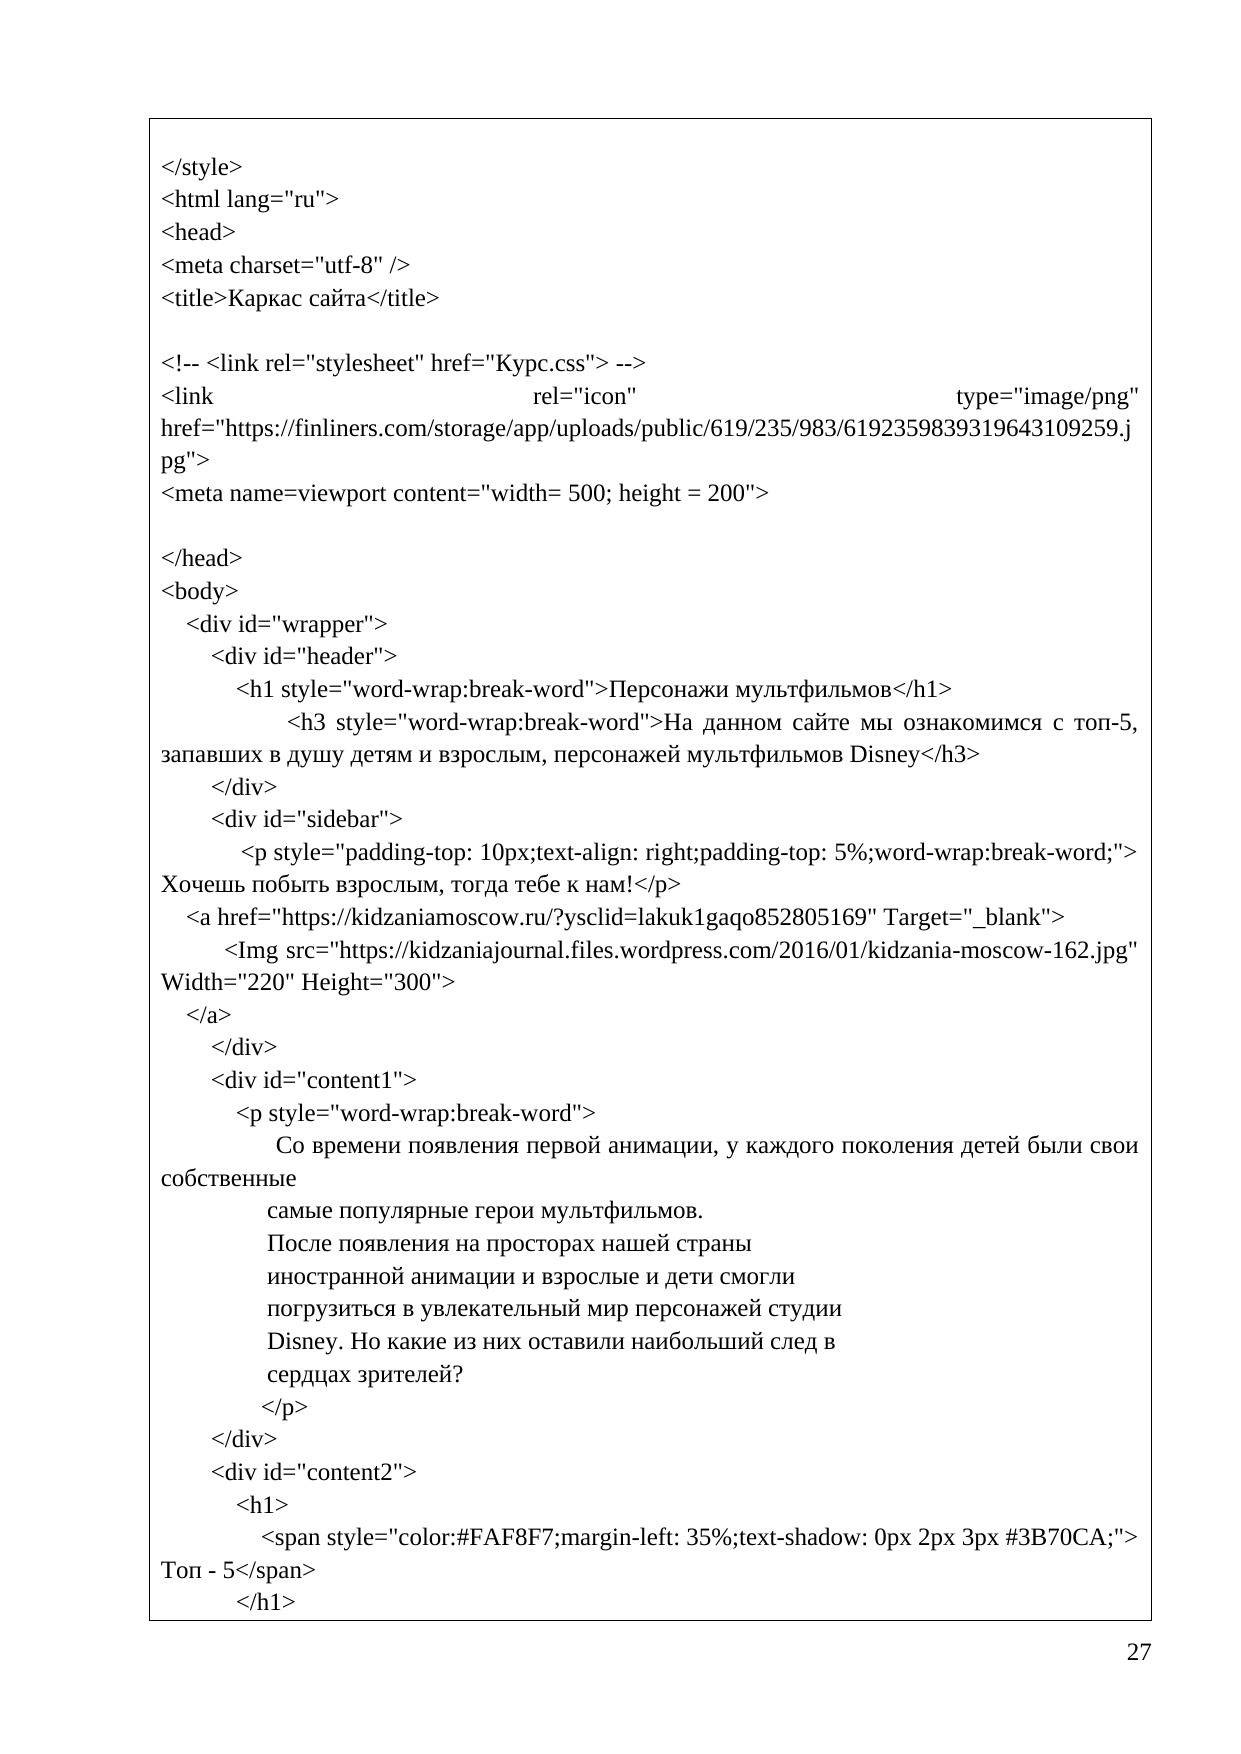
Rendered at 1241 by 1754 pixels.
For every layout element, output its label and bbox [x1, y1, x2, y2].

table_header [150, 119, 1151, 1620]
